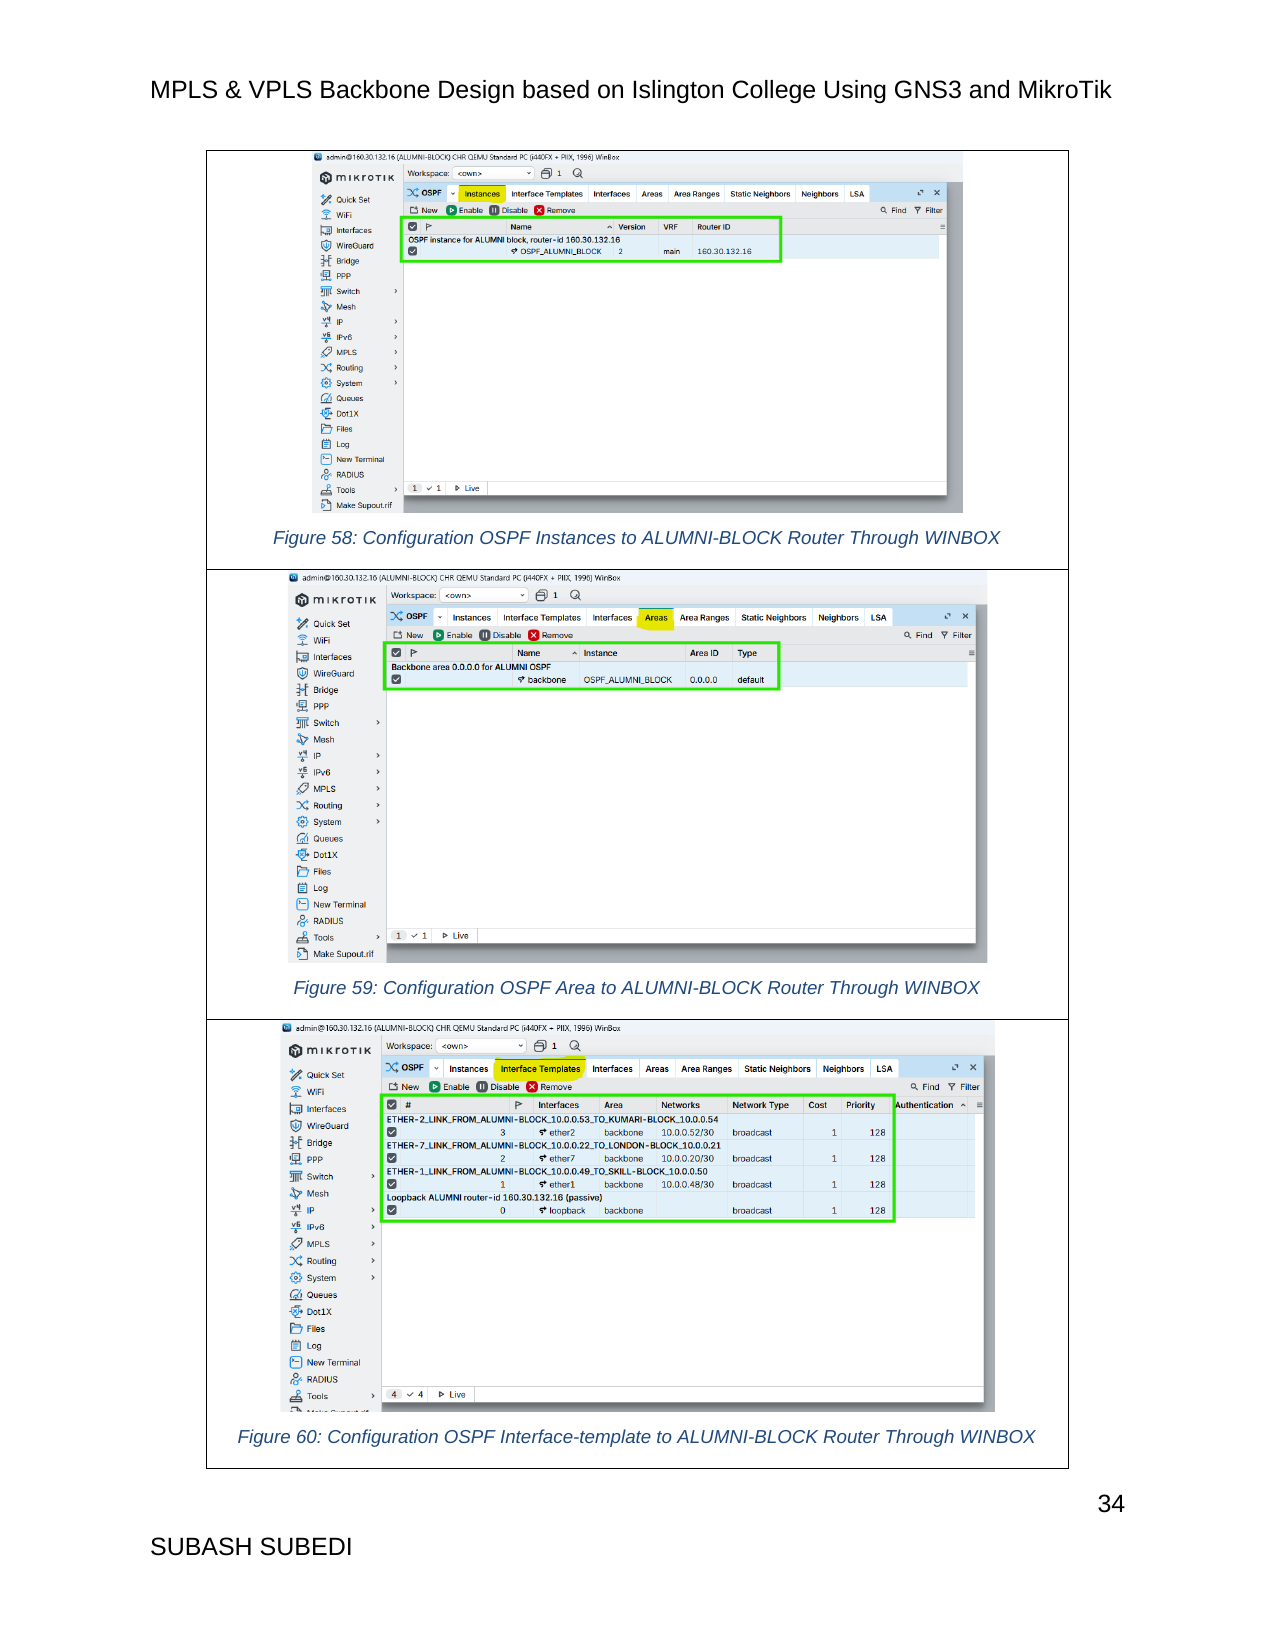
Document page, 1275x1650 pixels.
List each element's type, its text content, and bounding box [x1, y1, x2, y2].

table_cell Figure 59: Configuration OSPF Area to ALUMNI-BLOCK Router Through WINBOX [207, 570, 1068, 1019]
picture [280, 1020, 995, 1412]
picture [287, 570, 988, 963]
table_header Figure 58: Configuration OSPF Instances to ALUMNI-BLOCK Router Through WINBOX [207, 151, 1068, 569]
table_cell Figure 60: Configuration OSPF Interface-template to ALUMNI-BLOCK Router Through WINBOX [207, 1020, 1068, 1468]
picture [312, 151, 963, 513]
